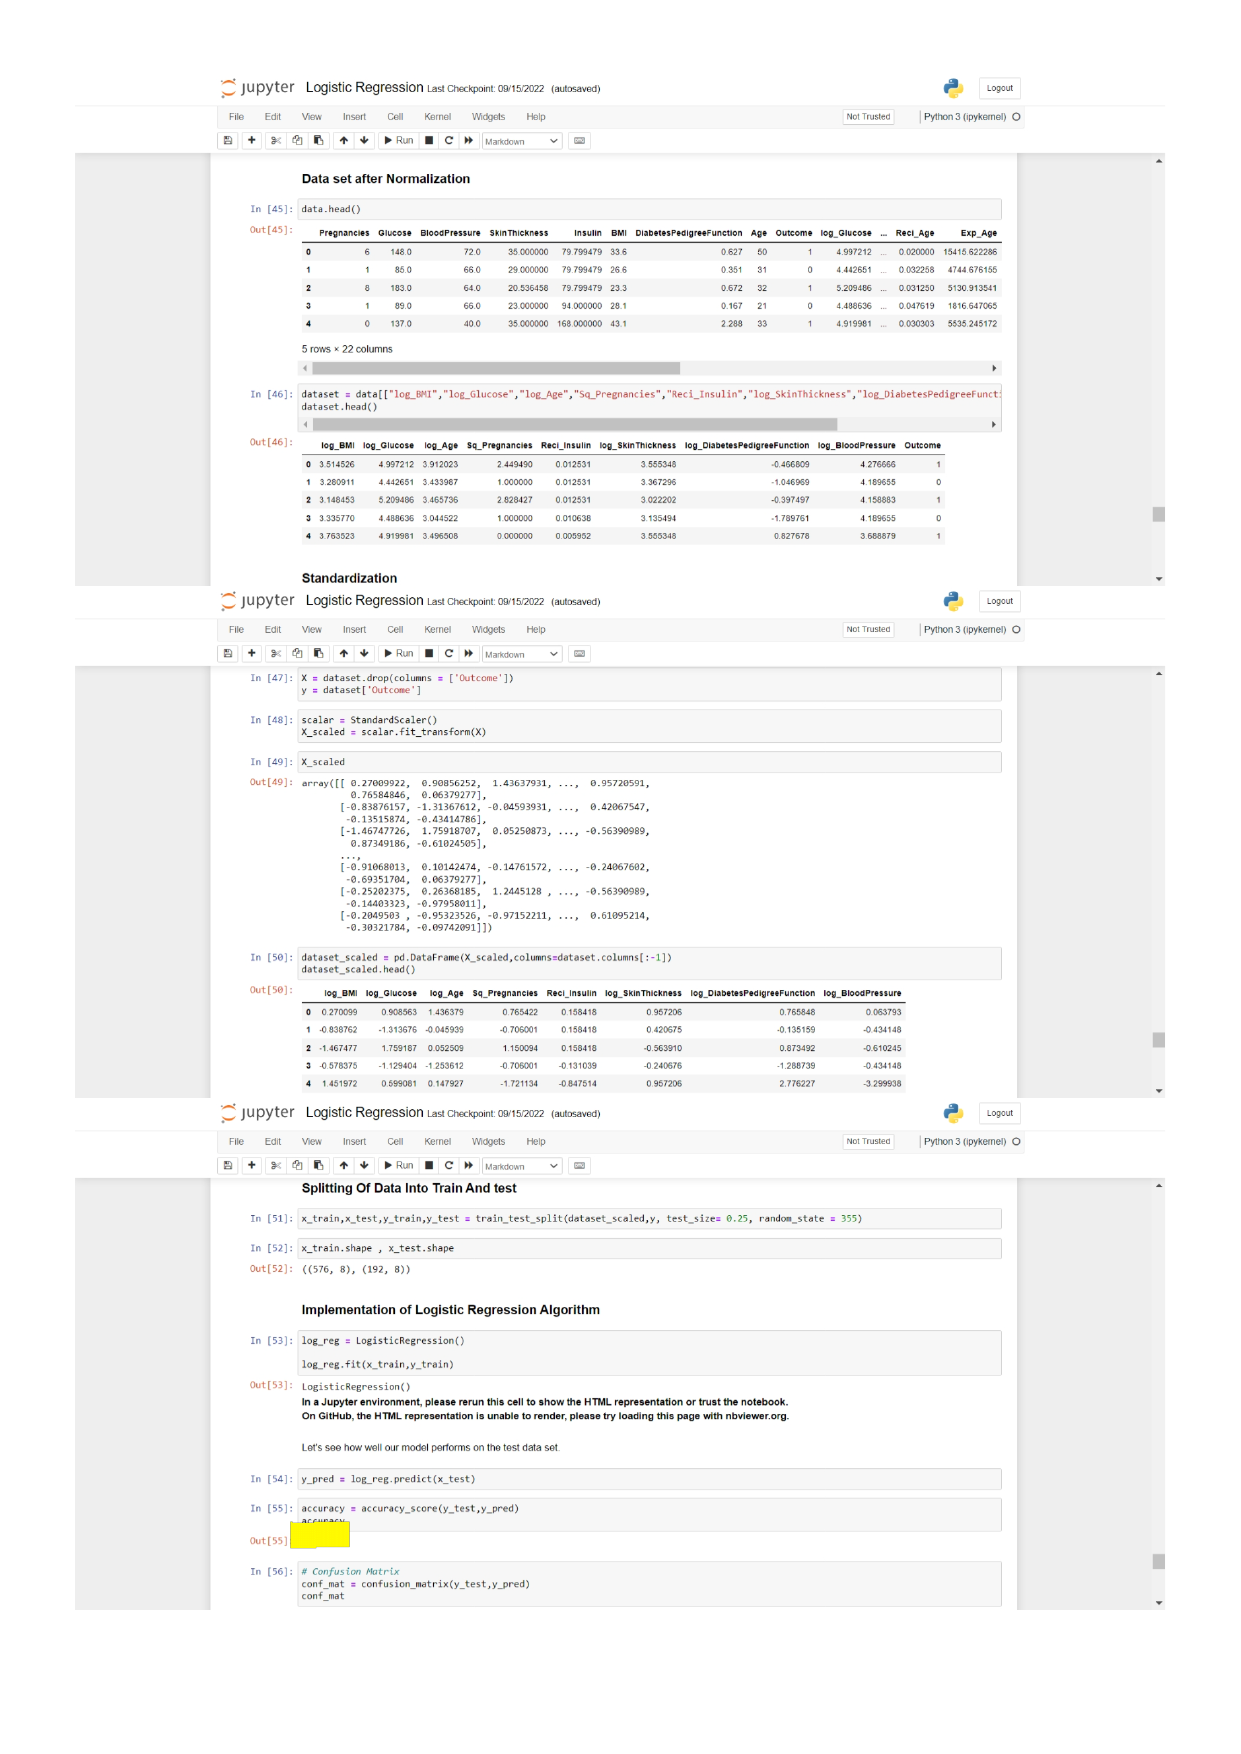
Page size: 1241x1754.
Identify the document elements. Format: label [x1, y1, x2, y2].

picture [75, 587, 1166, 1098]
picture [75, 75, 1166, 586]
picture [75, 1099, 1166, 1610]
